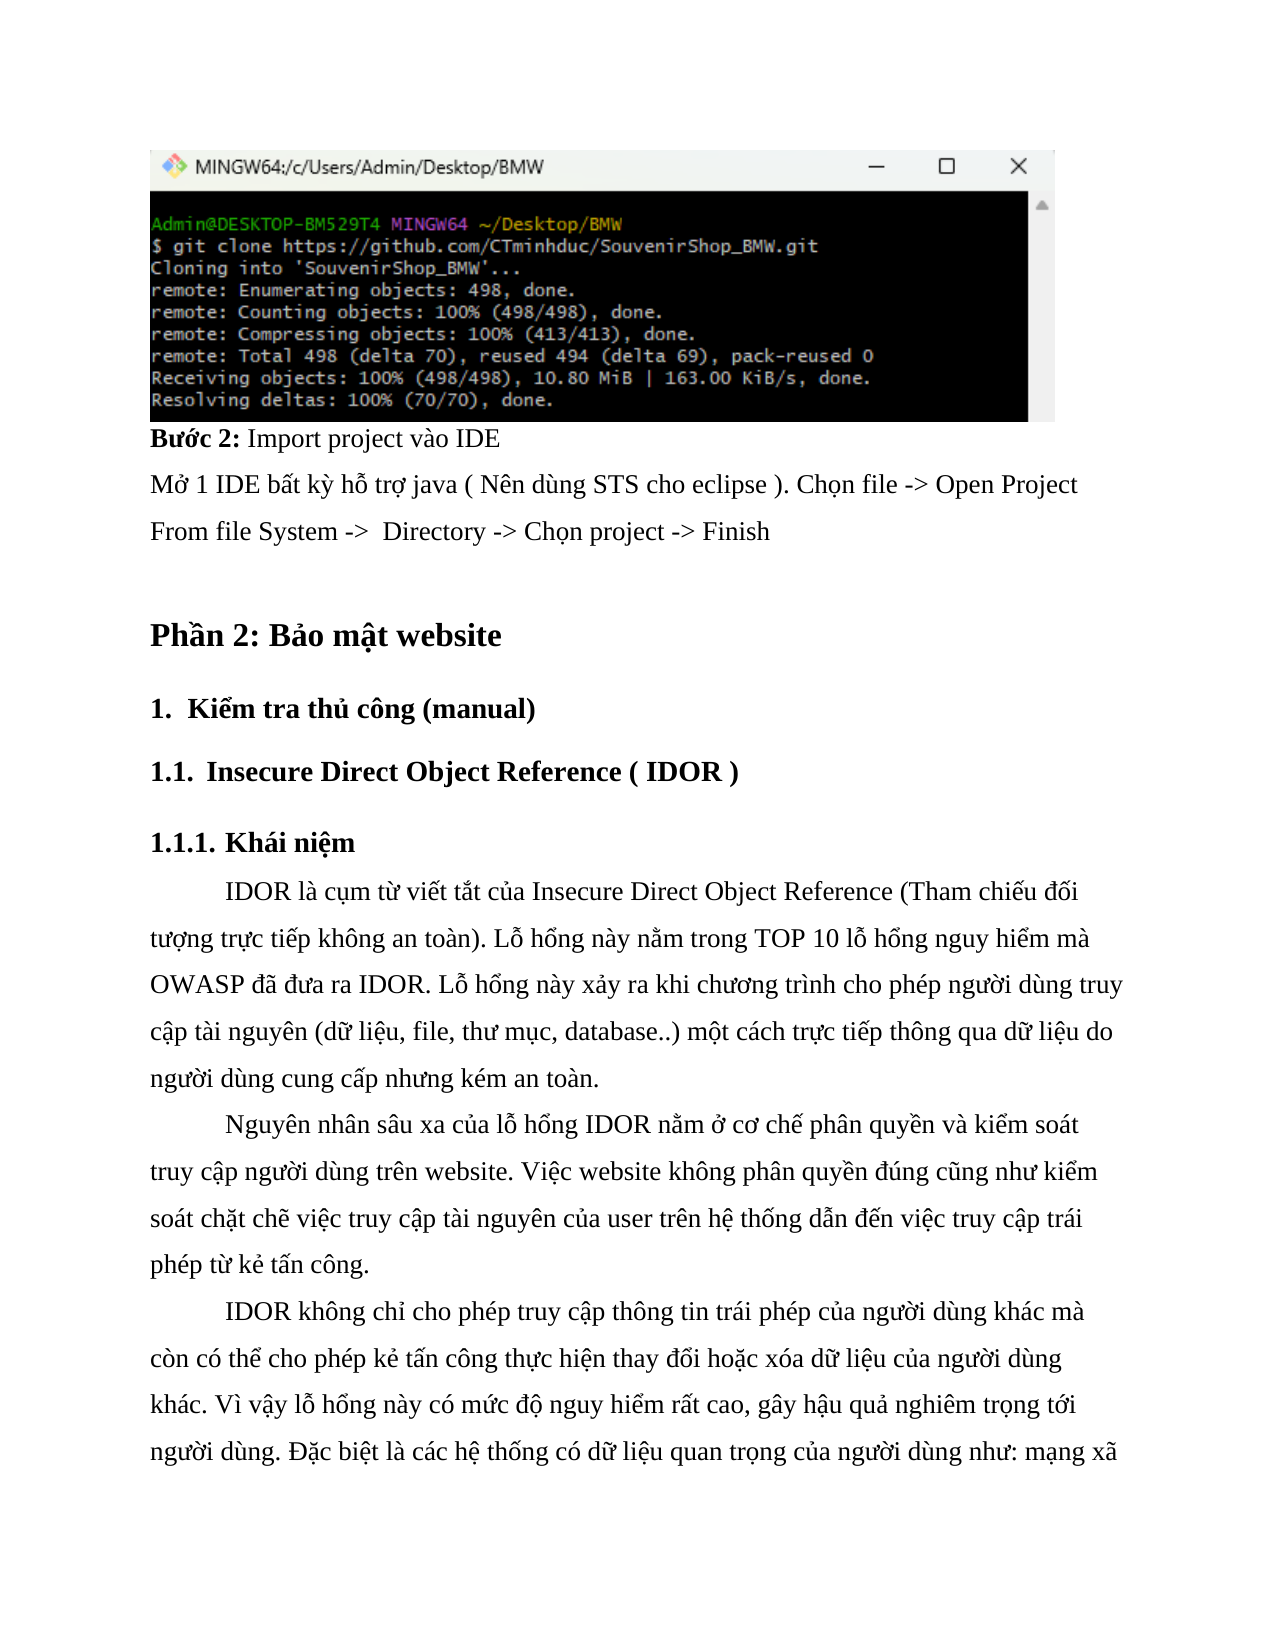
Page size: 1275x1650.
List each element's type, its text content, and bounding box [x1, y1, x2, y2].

picture [150, 150, 1055, 422]
subtitle Insecure Direct Object Reference ( IDOR ) [150, 754, 1125, 788]
text Mở 1 IDE bất kỳ hỗ trợ java ( Nên dùng STS cho eclipse ). Chọn file -> Open Project From file System -> Directory -> Chọn project -> Finish [150, 468, 1125, 546]
subtitle Khái niệm [150, 825, 1125, 859]
subtitle Kiểm tra thủ công (manual) [150, 691, 1125, 725]
subtitle Phần 2: Bảo mật website [150, 616, 1052, 654]
text IDOR là cụm từ viết tắt của Insecure Direct Object Reference (Tham chiếu đối tượng trực tiếp không an toàn). Lỗ hổng này nằm trong TOP 10 lỗ hổng nguy hiểm mà OWASP đã đưa ra IDOR. Lỗ hổng này xảy ra khi chương trình cho phép người dùng truy cập tài nguyên (dữ liệu, file, thư mục, database..) một cách trực tiếp thông qua dữ liệu do người dùng cung cấp nhưng kém an toàn. [150, 875, 1125, 1093]
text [150, 1295, 1125, 1466]
text Bước 2: Import project vào IDE [150, 422, 1125, 453]
text Nguyên nhân sâu xa của lỗ hổng IDOR nằm ở cơ chế phân quyền và kiểm soát truy cập người dùng trên website. Việc website không phân quyền đúng cũng như kiểm soát chặt chẽ việc truy cập tài nguyên của user trên hệ thống dẫn đến việc truy cập trái phép từ kẻ tấn công. [150, 1109, 1125, 1280]
